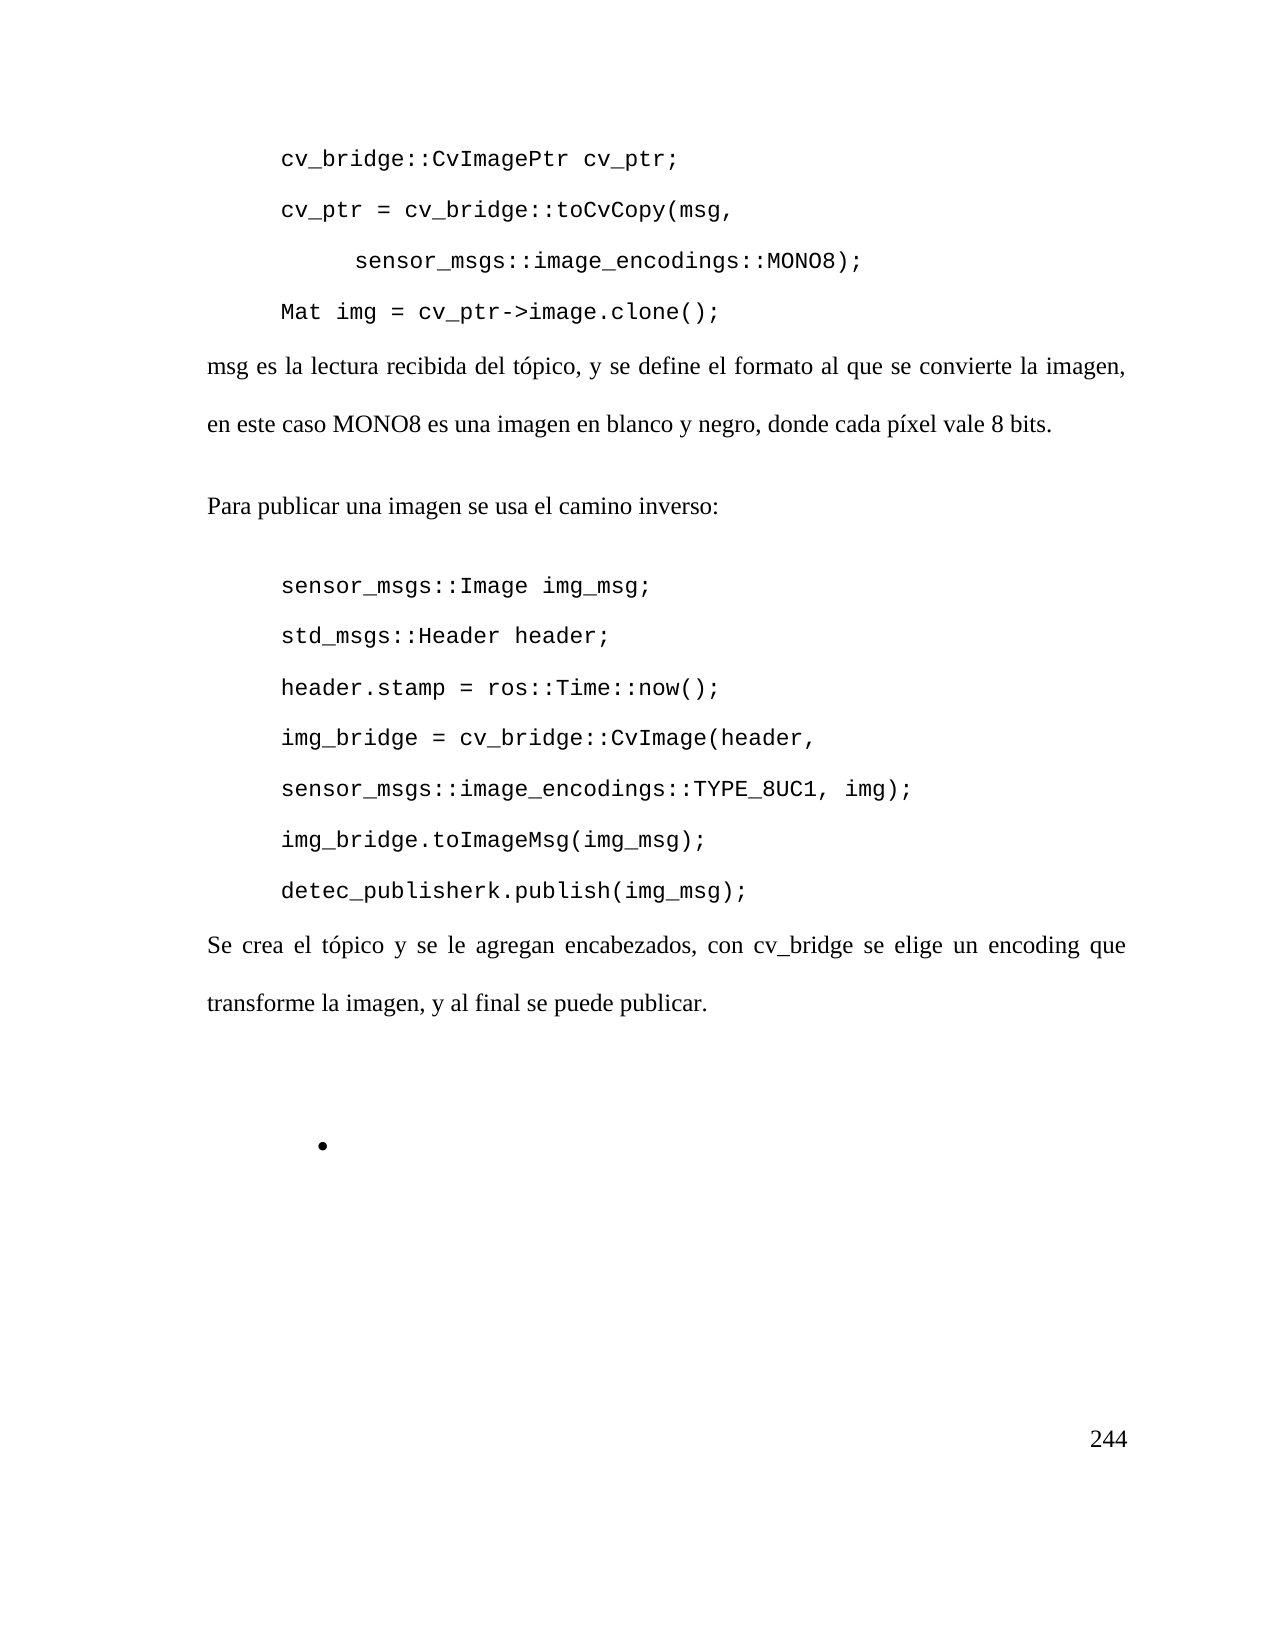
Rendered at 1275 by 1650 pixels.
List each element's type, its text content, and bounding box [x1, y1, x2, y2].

text Se crea el tópico y se le agregan encabezados, con cv_bridge se elige un encoding que transforme la imagen, y al final se puede publicar. [207, 931, 1127, 1017]
text sensor_msgs::Image img_msg; [281, 574, 1127, 600]
text sensor_msgs::image_encodings::TYPE_8UC1, img); [281, 778, 1127, 804]
text cv_bridge::CvImagePtr cv_ptr; [281, 148, 1127, 174]
text img_bridge.toImageMsg(img_msg); [281, 829, 1127, 854]
text cv_ptr = cv_bridge::toCvCopy(msg, [281, 199, 1127, 224]
text Mat img = cv_ptr->image.clone(); [281, 301, 1127, 326]
text detec_publisherk.publish(img_msg); [281, 879, 1127, 906]
text msg es la lectura recibida del tópico, y se define el formato al que se convierte la imagen, en este caso MONO8 es una imagen en blanco y negro, donde cada píxel vale 8 bits. [207, 351, 1127, 438]
text header.stamp = ros::Time::now(); [281, 676, 1127, 702]
text sensor_msgs::image_encodings::MONO8); [281, 249, 1127, 276]
text img_bridge = cv_bridge::CvImage(header, [281, 727, 1127, 753]
text std_msgs::Header header; [281, 625, 1127, 651]
text Para publicar una imagen se usa el camino inverso: [207, 491, 1127, 520]
